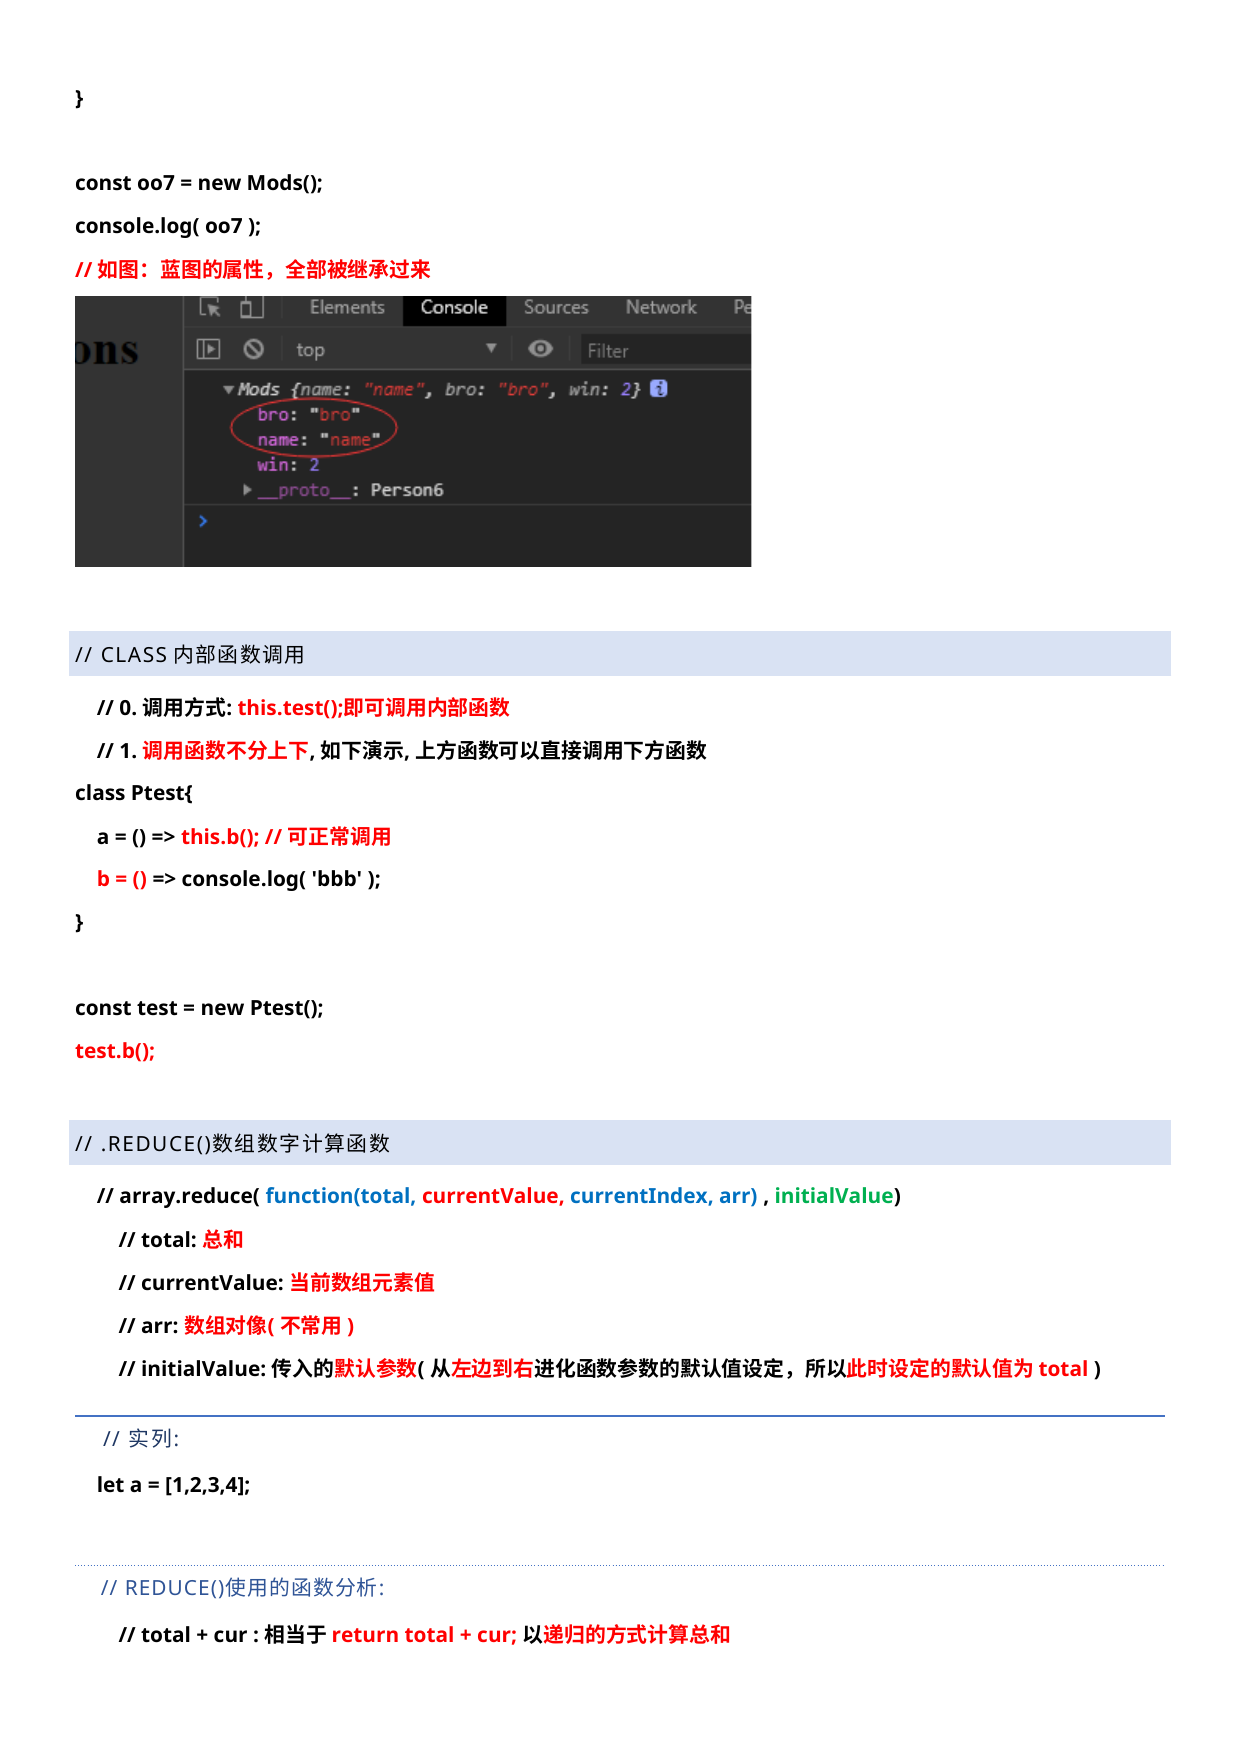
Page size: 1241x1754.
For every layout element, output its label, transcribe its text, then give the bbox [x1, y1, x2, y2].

text let a = [1,2,3,4]; [75, 1468, 1165, 1501]
text // currentValue: 当前数组元素值 [75, 1266, 1165, 1298]
text } [75, 81, 1165, 113]
text b = () => console.log( 'bbb' ); [75, 862, 1165, 895]
text a = () => this.b(); // 可正常调用 [75, 819, 1165, 852]
text // 1. 调用函数不分上下, 如下演示, 上方函数可以直接调用下方函数 [75, 733, 1165, 766]
text // initialValue: 传入的默认参数( 从左边到右进化函数参数的默认值设定，所以此时设定的默认值为total ) [75, 1351, 1165, 1384]
text const test = new Ptest(); [75, 991, 1165, 1023]
text console.log( oo7 ); [75, 209, 1165, 242]
text } [75, 905, 1165, 938]
text class Ptest{ [75, 776, 1165, 809]
subtitle // .reduce()数组数字计算函数 [75, 1126, 1165, 1158]
subtitle // 实列: [75, 1417, 1165, 1453]
subtitle // class内部函数调用 [75, 637, 1165, 669]
text // array.reduce( function(total, currentValue, currentIndex, arr) , initialValue) [75, 1180, 1165, 1212]
text test.b(); [75, 1034, 1165, 1066]
text // total + cur : 相当于 return total + cur; 以递归的方式计算总和 [75, 1618, 1165, 1650]
text // 如图：蓝图的属性，全部被继承过来 [75, 252, 1165, 285]
picture [75, 296, 752, 567]
text const oo7 = new Mods(); [75, 167, 1165, 199]
subtitle // reduce()使用的函数分析: [75, 1564, 1165, 1603]
text // 0. 调用方式: this.test();即可调用内部函数 [75, 691, 1165, 723]
text // total: 总和 [75, 1223, 1165, 1255]
text // arr: 数组对像( 不常用 ) [75, 1308, 1165, 1341]
